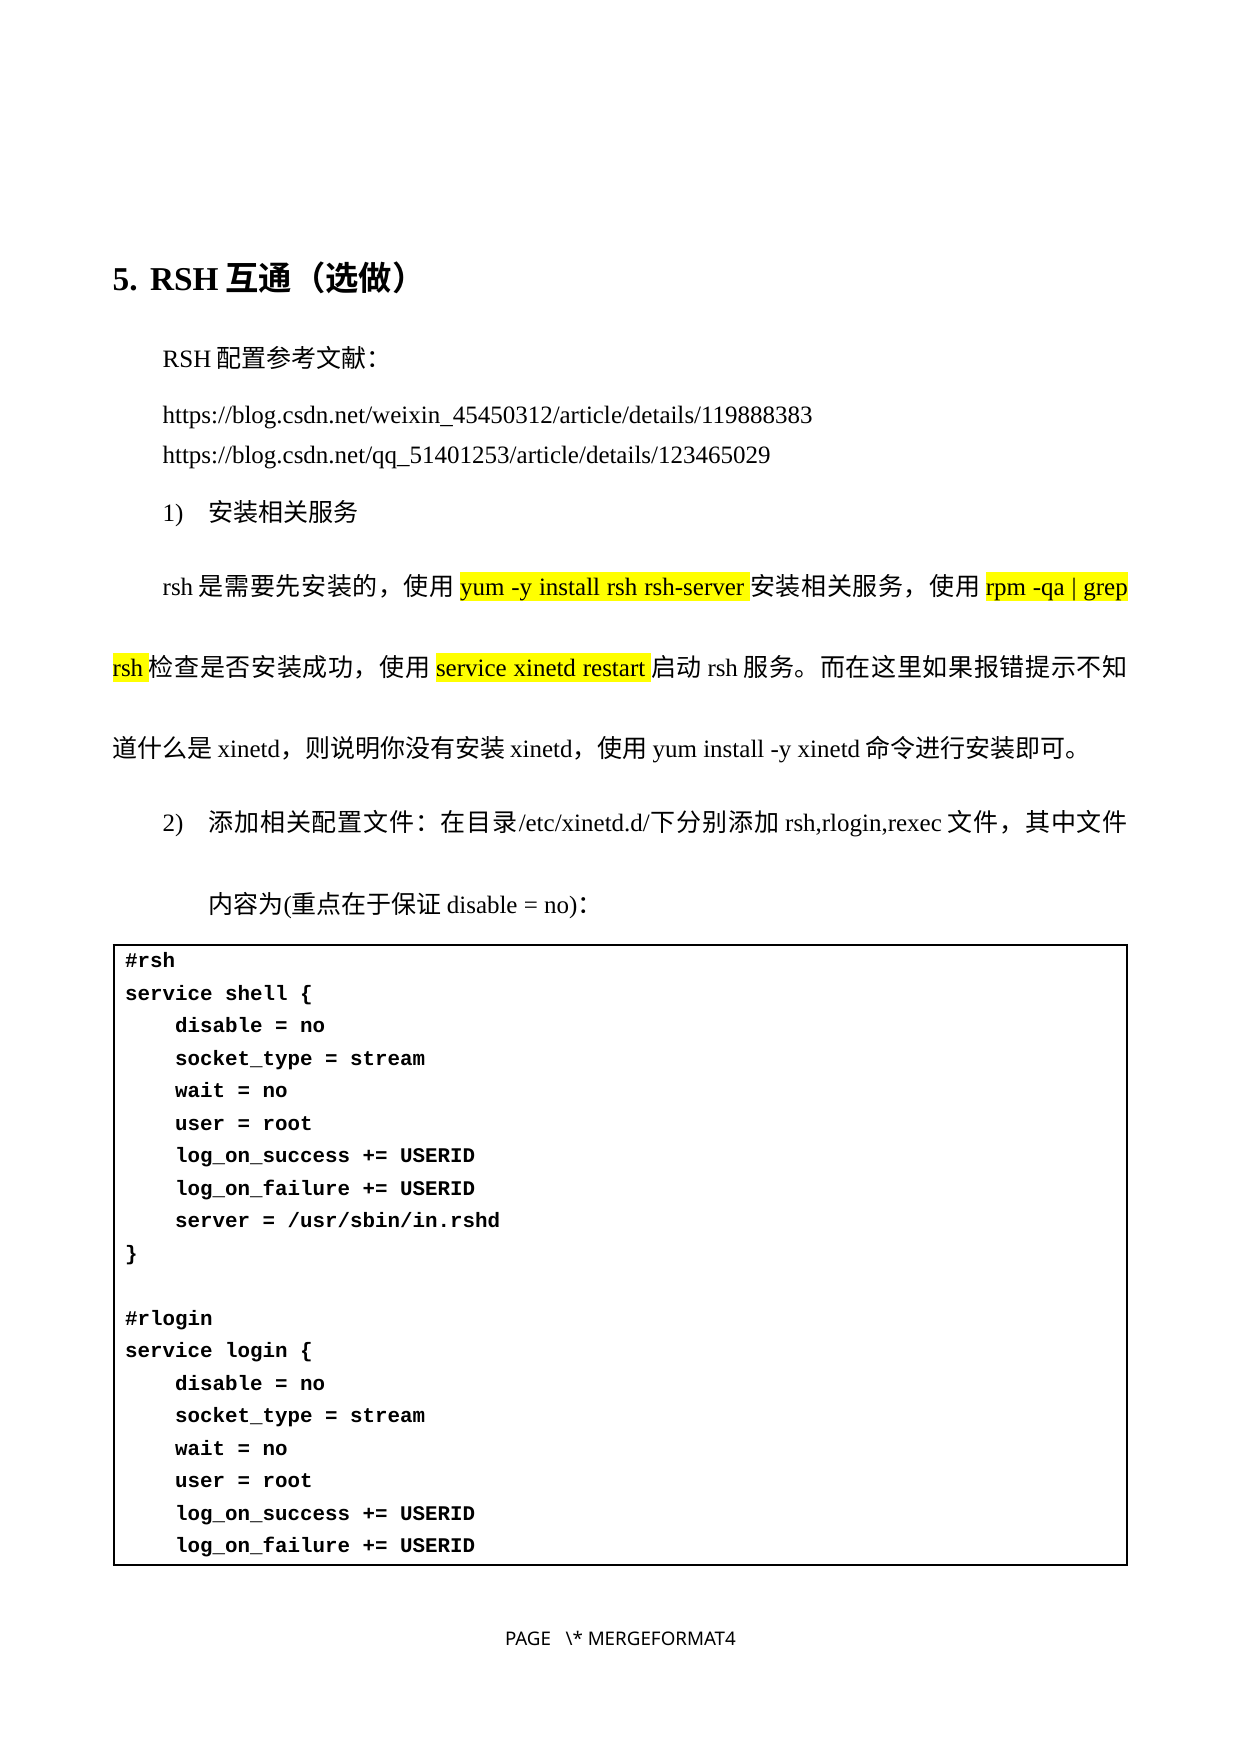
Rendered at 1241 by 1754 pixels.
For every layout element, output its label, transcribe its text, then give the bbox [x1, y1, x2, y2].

list 添加相关配置文件：在目录/etc/xinetd.d/下分别添加rsh,rlogin,rexec文件，其中文件内容为(重点在于保证disable = no)： [162, 788, 1128, 935]
subtitle RSH互通（选做） [112, 243, 1128, 308]
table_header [115, 946, 1126, 1563]
text https://blog.csdn.net/weixin_45450312/article/details/119888383 [112, 398, 1128, 431]
text ​rsh是需要先安装的，使用yum -y install rsh rsh-server安装相关服务，使用rpm -qa | grep rsh检查是否安装成功，使用service xinetd restart启动rsh服务。而在这里如果报错提示不知道什么是xinetd，则说明你没有安装xinetd，使用yum install -y xinetd命令进行安装即可。 [112, 552, 1128, 779]
text https://blog.csdn.net/qq_51401253/article/details/123465029 [112, 438, 1128, 471]
list 安装相关服务 [162, 478, 1128, 543]
text RSH配置参考文献： [112, 324, 1128, 389]
